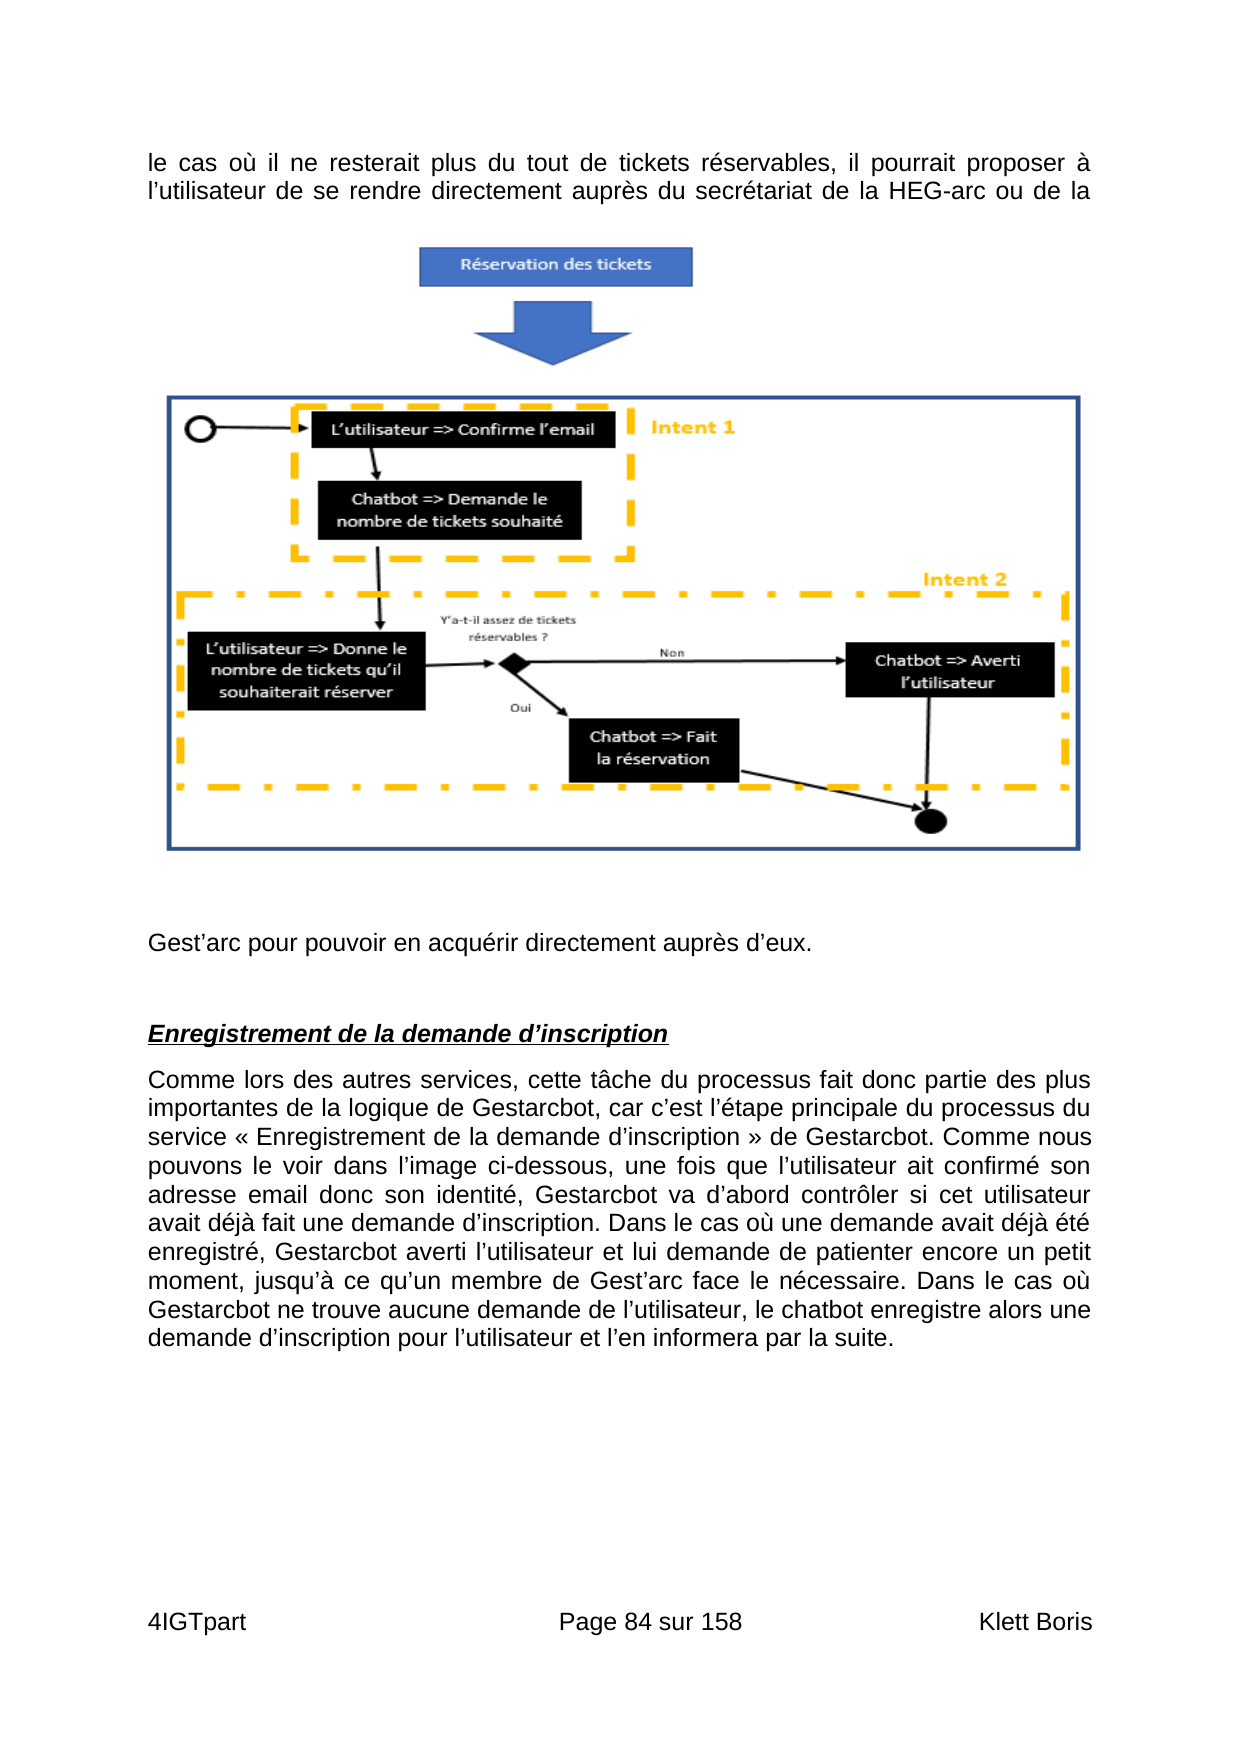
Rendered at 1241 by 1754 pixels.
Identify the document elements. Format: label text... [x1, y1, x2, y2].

picture [148, 241, 1093, 861]
text Comme lors des autres services, cette tâche du processus fait donc partie des plus importantes de la logique de Gestarcbot, car c’est l’étape principale du processus du service « Enregistrement de la demande d’inscription » de Gestarcbot. Comme nous pouvons le voir dans l’image ci-dessous, une fois que l’utilisateur ait confirmé son adresse email donc son identité, Gestarcbot va d’abord contrôler si cet utilisateur avait déjà fait une demande d’inscription. Dans le cas où une demande avait déjà été enregistré, Gestarcbot averti l’utilisateur et lui demande de patienter encore un petit moment, jusqu’à ce qu’un membre de Gest’arc face le nécessaire. Dans le cas où Gestarcbot ne trouve aucune demande de l’utilisateur, le chatbot enregistre alors une demande d’inscription pour l’utilisateur et l’en informera par la suite. [148, 1064, 1093, 1352]
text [148, 148, 1093, 241]
text Enregistrement de la demande d’inscription [148, 1019, 1093, 1048]
